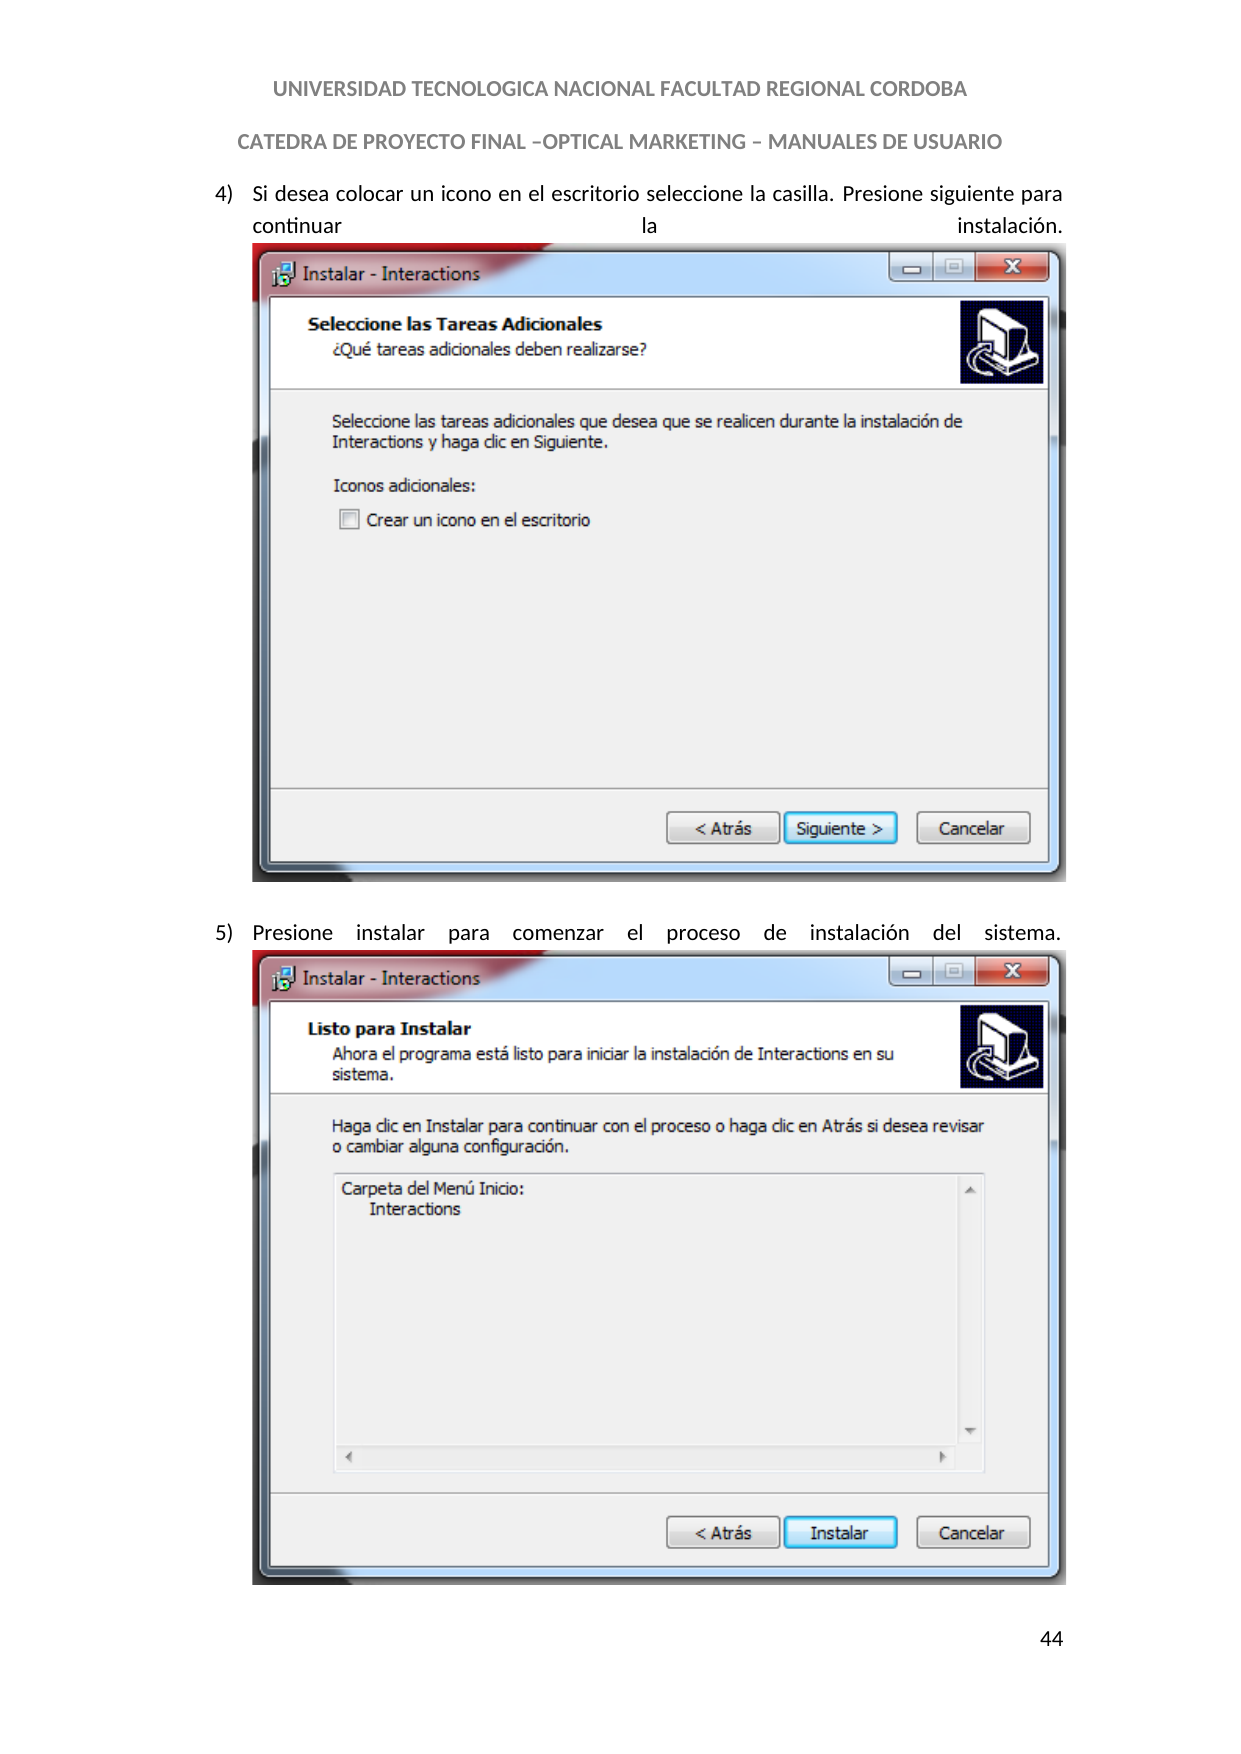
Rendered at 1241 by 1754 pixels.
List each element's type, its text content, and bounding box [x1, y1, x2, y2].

picture [252, 950, 1067, 1585]
picture [252, 243, 1067, 882]
